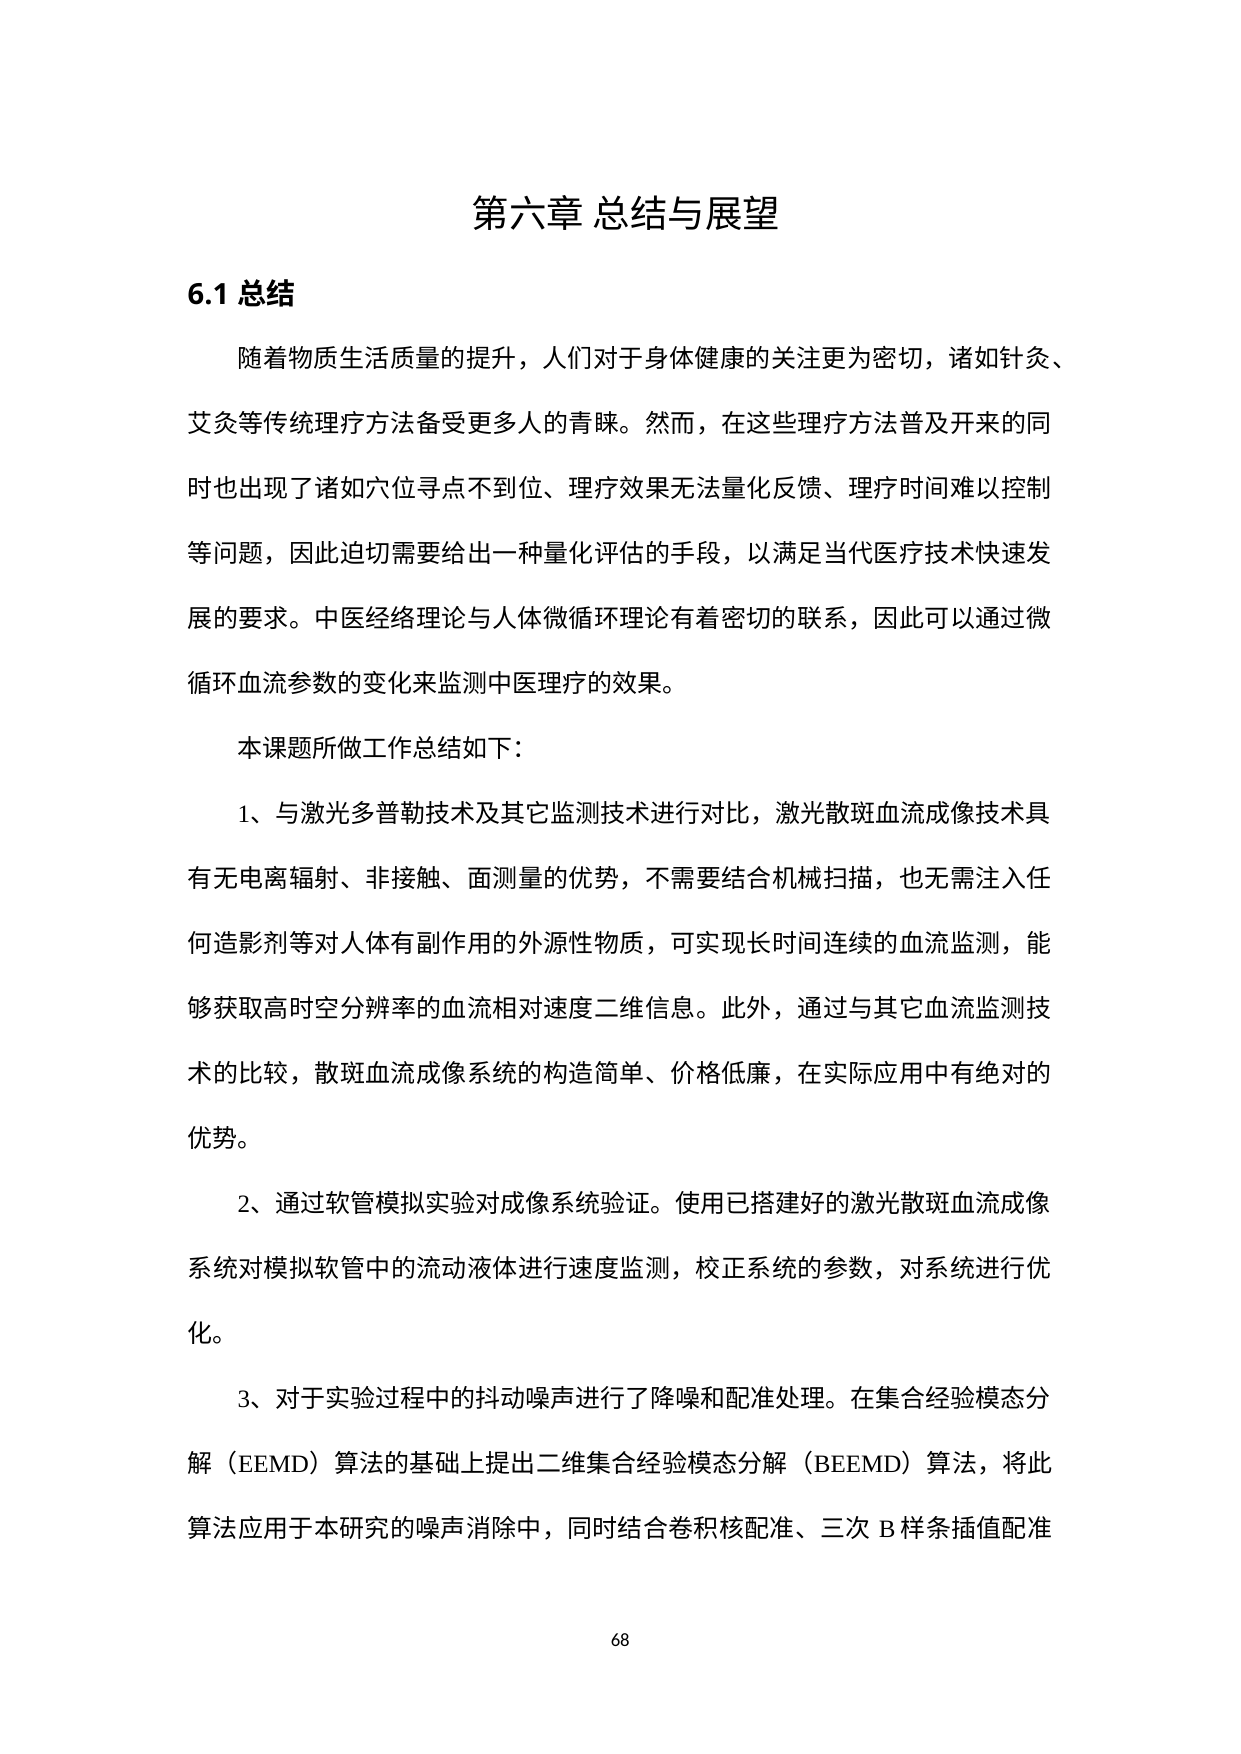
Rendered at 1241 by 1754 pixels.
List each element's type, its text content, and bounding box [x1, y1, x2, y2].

text 随着物质生活质量的提升，人们对于身体健康的关注更为密切，诸如针灸、艾灸等传统理疗方法备受更多人的青睐。然而，在这些理疗方法普及开来的同时也出现了诸如穴位寻点不到位、理疗效果无法量化反馈、理疗时间难以控制等问题，因此迫切需要给出一种量化评估的手段，以满足当代医疗技术快速发展的要求。中医经络理论与人体微循环理论有着密切的联系，因此可以通过微循环血流参数的变化来监测中医理疗的效果。 [187, 324, 1053, 714]
text 第六章 总结与展望 [198, 178, 1053, 243]
text 6.1 总结 [187, 259, 1053, 324]
text 2、通过软管模拟实验对成像系统验证。使用已搭建好的激光散斑血流成像系统对模拟软管中的流动液体进行速度监测，校正系统的参数，对系统进行优化。 [187, 1169, 1053, 1364]
text 1、与激光多普勒技术及其它监测技术进行对比，激光散斑血流成像技术具有无电离辐射、非接触、面测量的优势，不需要结合机械扫描，也无需注入任何造影剂等对人体有副作用的外源性物质，可实现长时间连续的血流监测，能够获取高时空分辨率的血流相对速度二维信息。此外，通过与其它血流监测技术的比较，散斑血流成像系统的构造简单、价格低廉，在实际应用中有绝对的优势。 [187, 779, 1053, 1169]
text 本课题所做工作总结如下： [187, 714, 1053, 779]
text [187, 1364, 1053, 1559]
